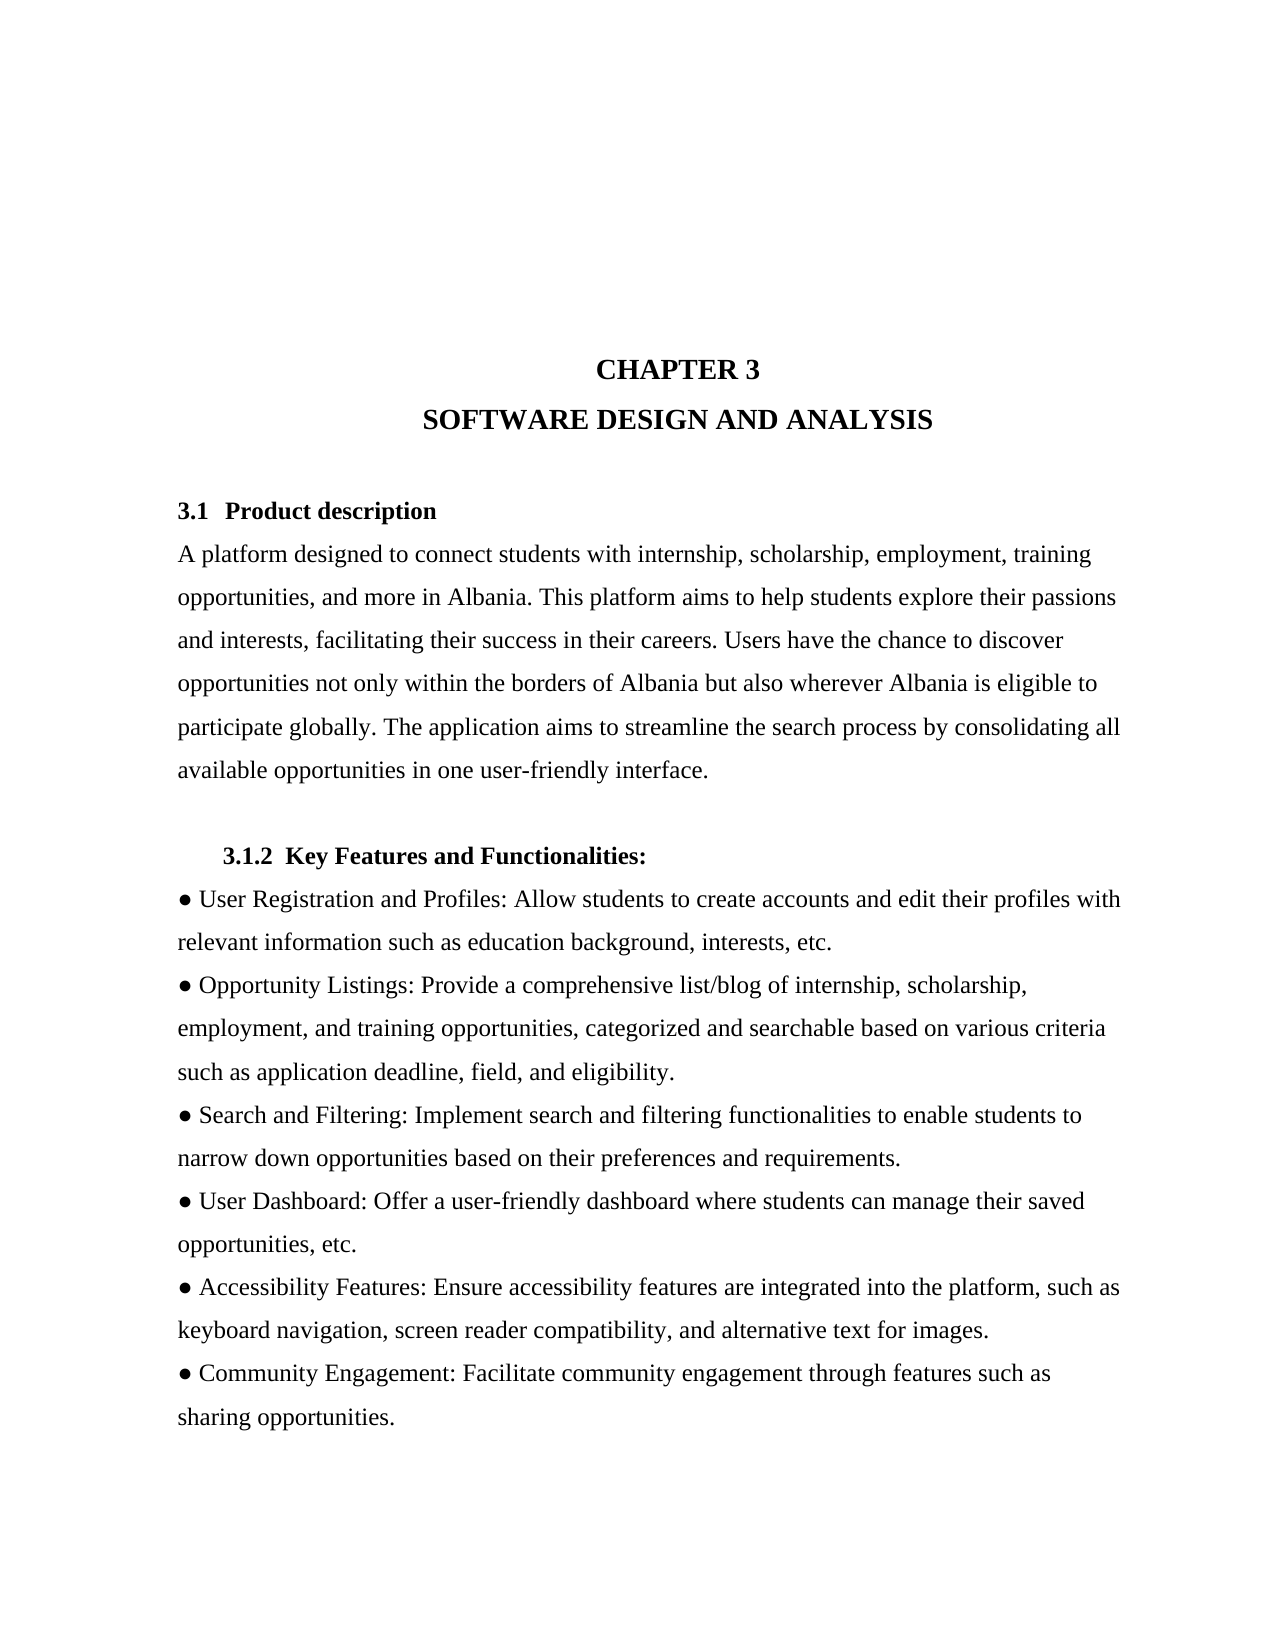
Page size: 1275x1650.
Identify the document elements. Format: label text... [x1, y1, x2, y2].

text CHAPTER 3 [233, 352, 1122, 386]
list ● Community Engagement: Facilitate community engagement through features such as sharing opportunities. [177, 1358, 1122, 1430]
list ● Opportunity Listings: Provide a comprehensive list/blog of internship, scholarship, employment, and training opportunities, categorized and searchable based on various criteria such as application deadline, field, and eligibility. [177, 970, 1122, 1085]
list ● Accessibility Features: Ensure accessibility features are integrated into the platform, such as keyboard navigation, screen reader compatibility, and alternative text for images. [177, 1272, 1122, 1344]
list 3.1.2 Key Features and Functionalities: [216, 841, 1122, 870]
list Product description [177, 496, 1122, 525]
list ● User Dashboard: Offer a user-friendly dashboard where students can manage their saved opportunities, etc. [177, 1186, 1122, 1258]
text SOFTWARE DESIGN AND ANALYSIS [233, 402, 1122, 436]
list ● Search and Filtering: Implement search and filtering functionalities to enable students to narrow down opportunities based on their preferences and requirements. [177, 1100, 1122, 1172]
list A platform designed to connect students with internship, scholarship, employment, training opportunities, and more in Albania. This platform aims to help students explore their passions and interests, facilitating their success in their careers. Users have the chance to discover opportunities not only within the borders of Albania but also wherever Albania is eligible to participate globally. The application aims to streamline the search process by consolidating all available opportunities in one user-friendly interface. [177, 539, 1122, 783]
list ● User Registration and Profiles: Allow students to create accounts and edit their profiles with relevant information such as education background, interests, etc. [177, 884, 1122, 956]
